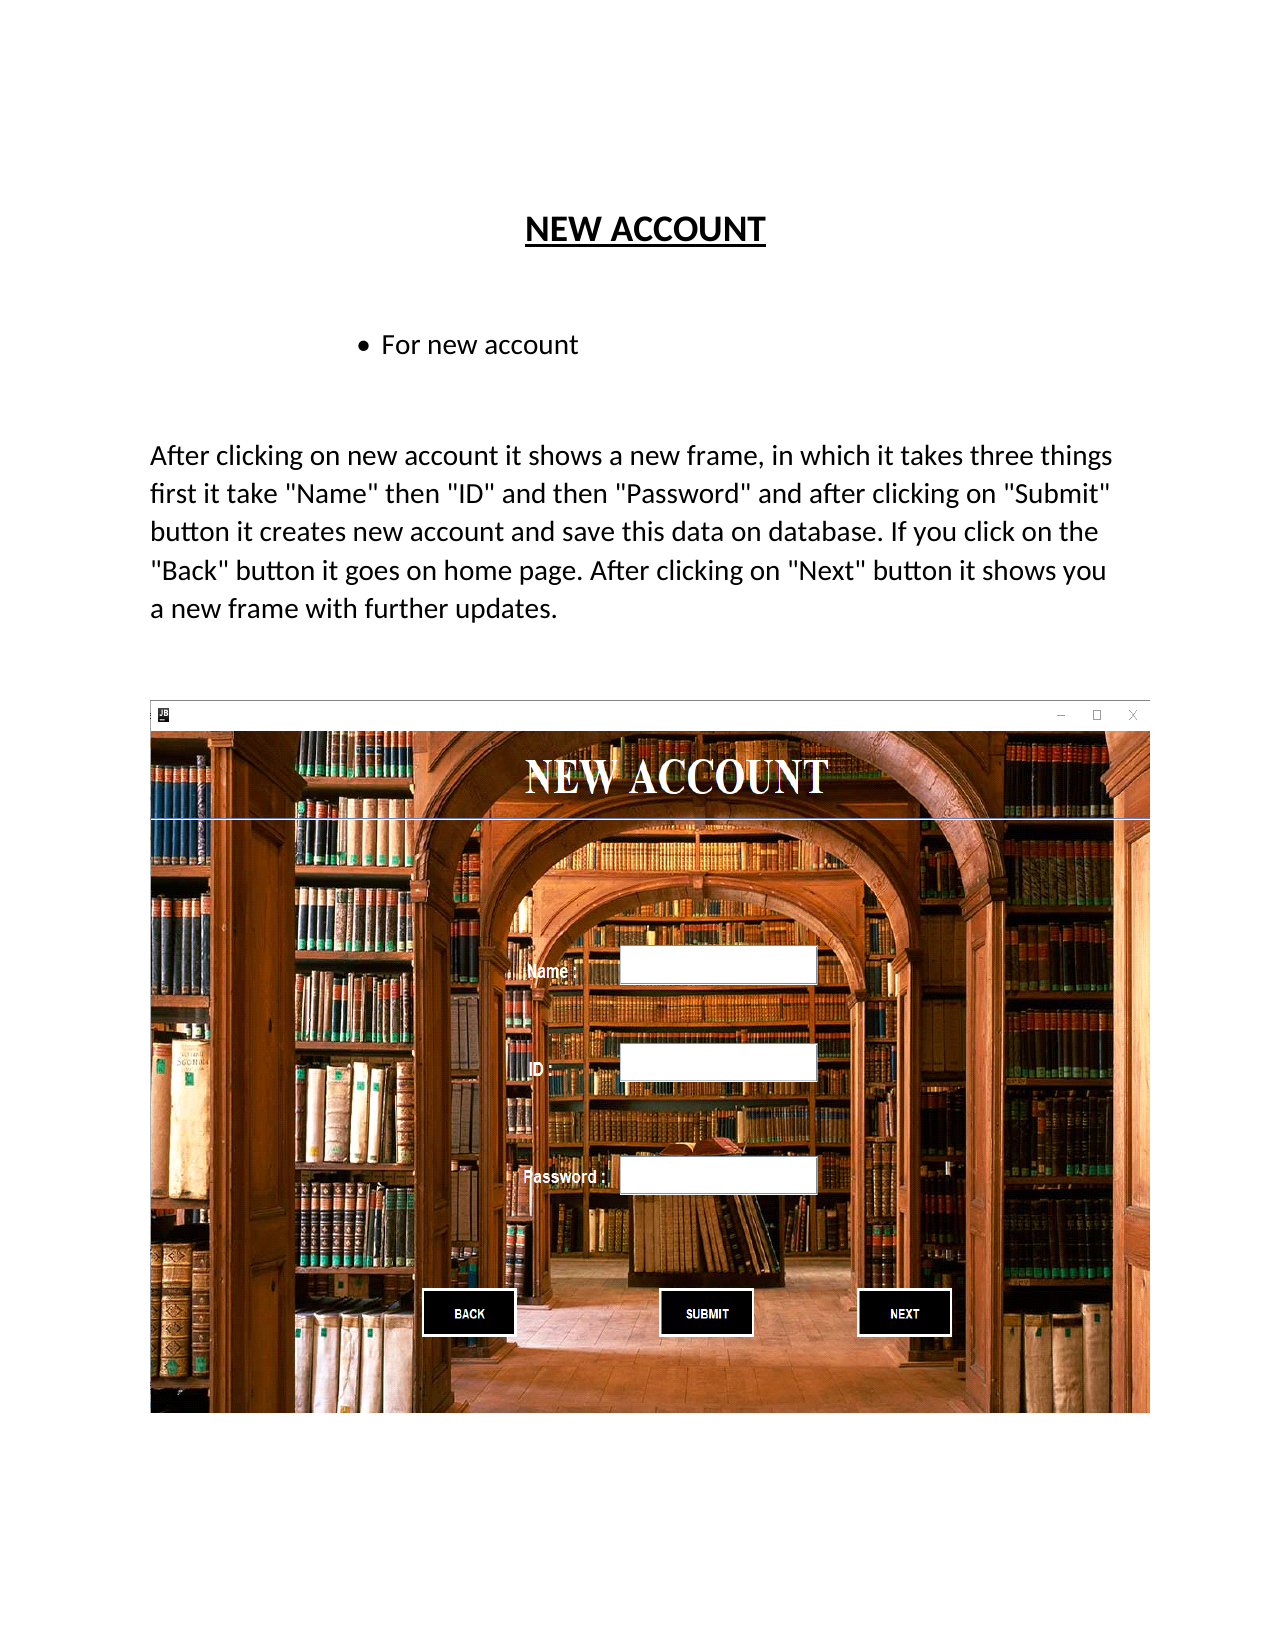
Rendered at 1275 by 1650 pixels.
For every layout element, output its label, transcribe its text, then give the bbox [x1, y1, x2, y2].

picture [150, 700, 1150, 1413]
text NEW ACCOUNT [150, 205, 1125, 251]
text After clicking on new account it shows a new frame, in which it takes three things first it take "Name" then "ID" and then "Password" and after clicking on "Submit" button it creates new account and save this data on database. If you click on the "Back" button it goes on home page. After clicking on "Next" button it shows you a new frame with further updates. [150, 437, 1125, 626]
list For new account [356, 326, 1125, 362]
